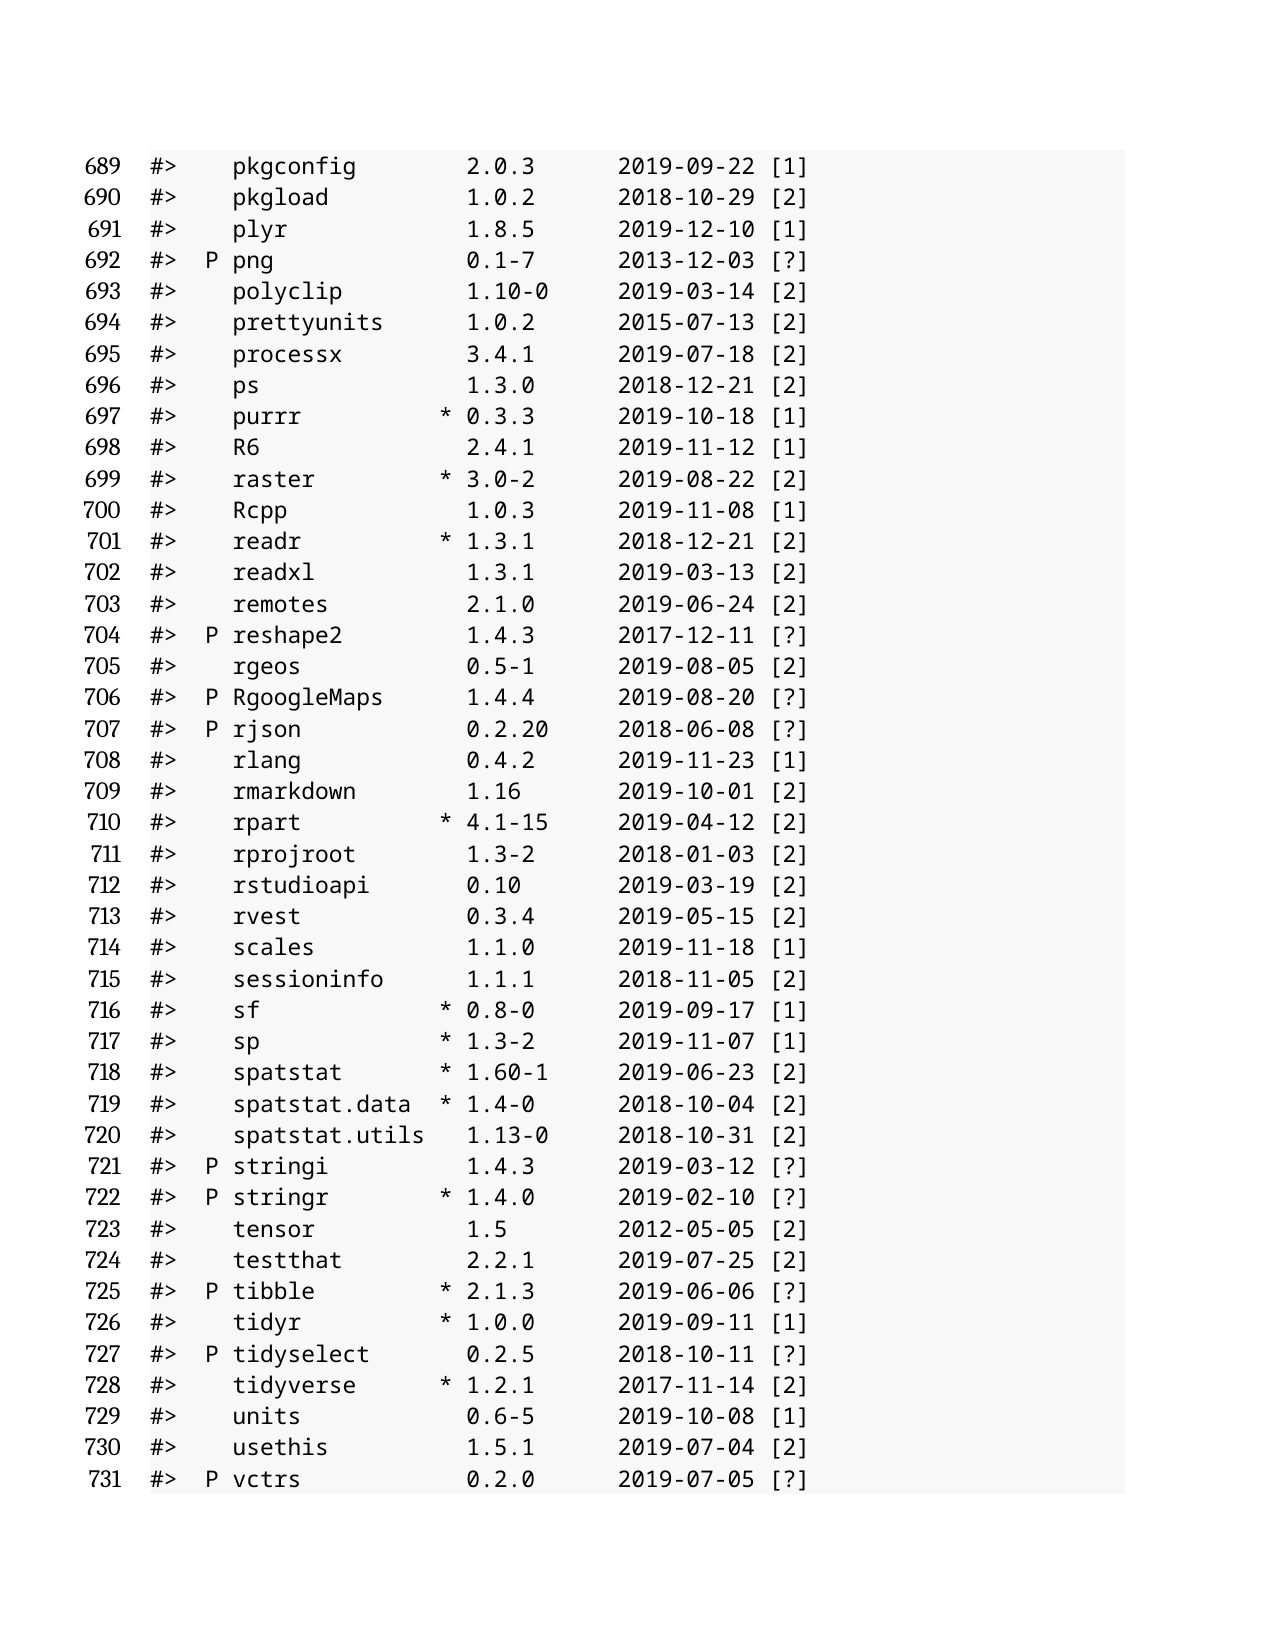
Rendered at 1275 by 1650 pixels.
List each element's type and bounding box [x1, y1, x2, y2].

text [150, 150, 1125, 1494]
